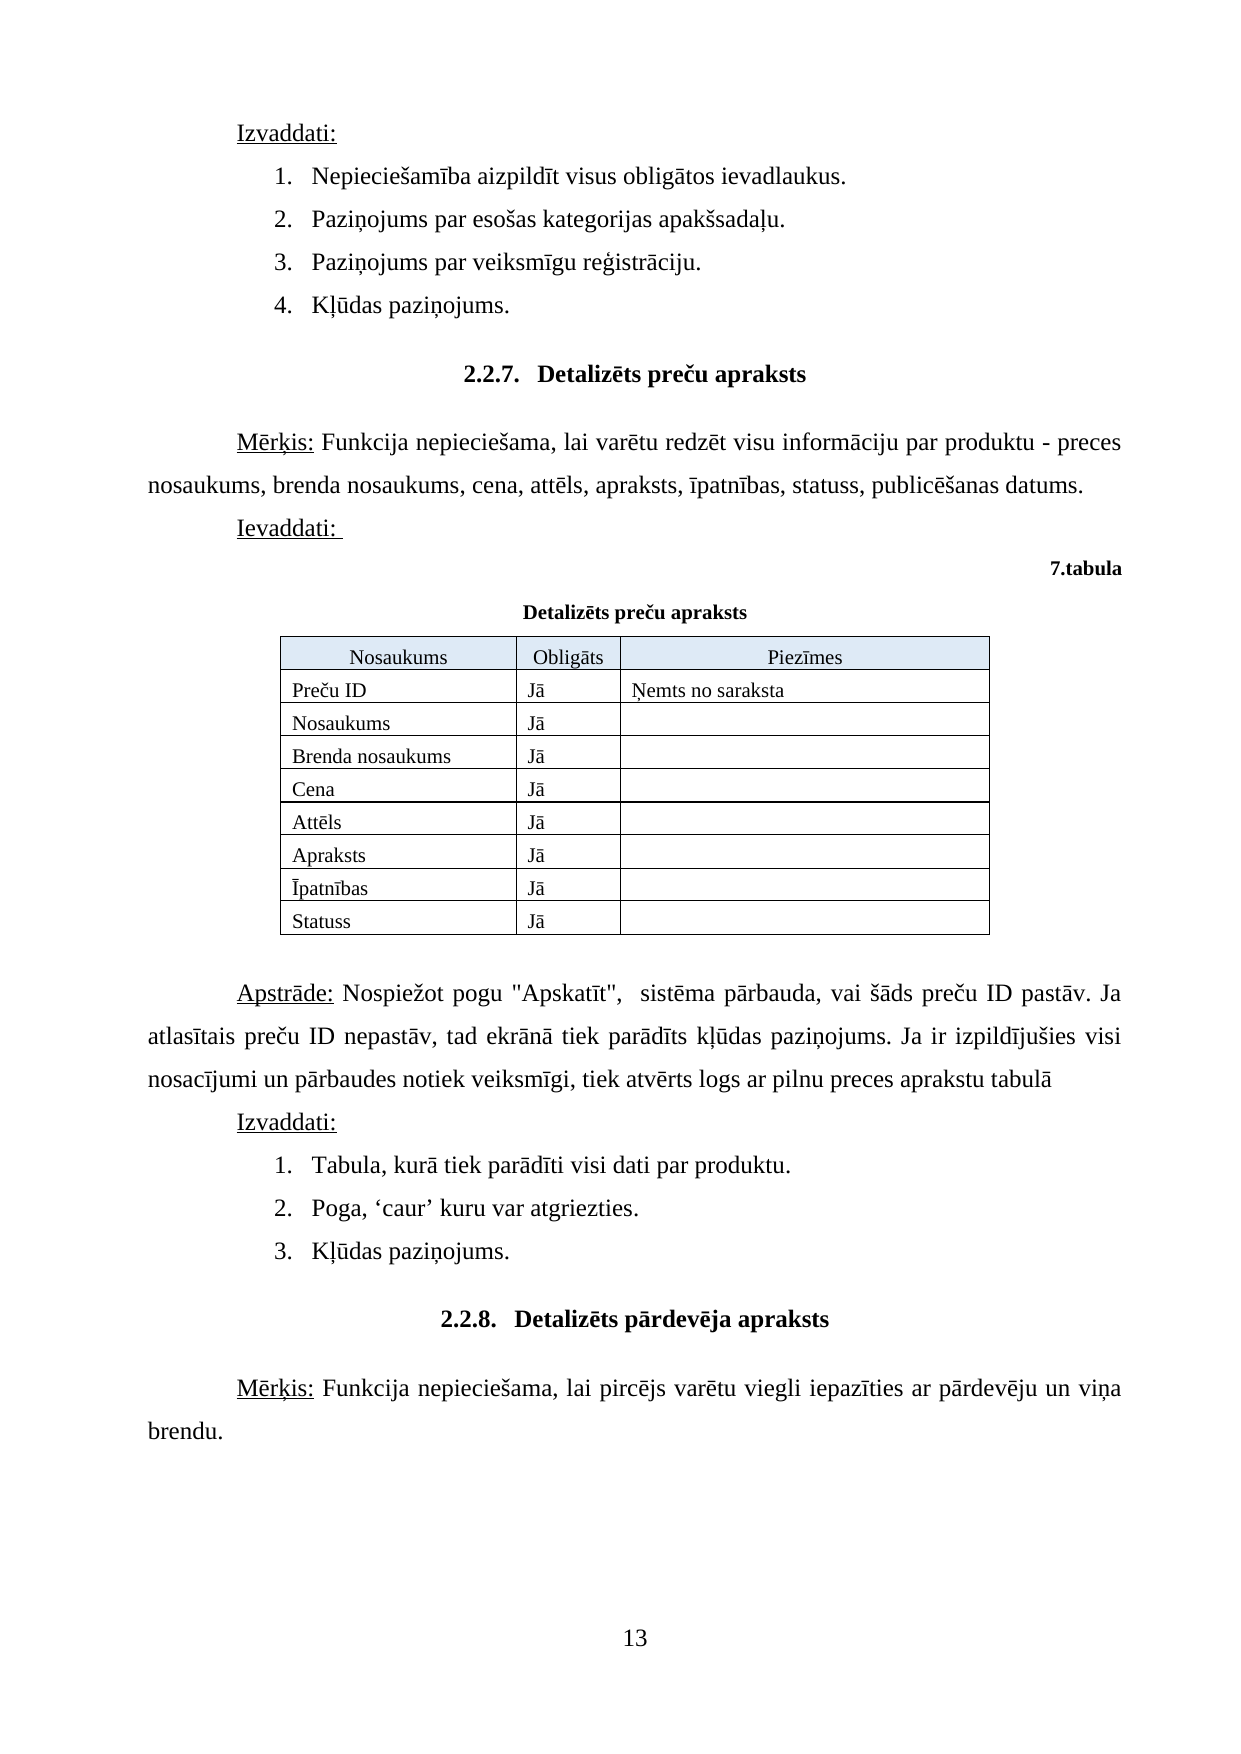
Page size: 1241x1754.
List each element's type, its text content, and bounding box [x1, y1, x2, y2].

table_cell Statuss [281, 901, 516, 933]
table_cell Jā [517, 835, 620, 867]
subtitle Detalizēts preču apraksts [148, 359, 1122, 387]
table_cell Jā [517, 901, 620, 933]
table_cell Preču ID [281, 670, 516, 702]
text Apstrāde: Nospiežot pogu "Apskatīt", sistēma pārbauda, vai šāds preču ID pastāv. Ja atlasītais preču ID nepastāv, tad ekrānā tiek parādīts kļūdas paziņojums. Ja ir izpildījušies visi nosacījumi un pārbaudes notiek veiksmīgi, tiek atvērts logs ar pilnu preces aprakstu tabulā [148, 978, 1122, 1093]
table_cell [621, 835, 989, 867]
list Detalizēts preču apraksts [148, 600, 1122, 624]
text Ievaddati: [148, 513, 1122, 542]
table_cell Jā [517, 803, 620, 834]
table_cell Jā [517, 703, 620, 735]
list Kļūdas paziņojums. [274, 1236, 1122, 1265]
list Paziņojums par veiksmīgu reģistrāciju. [274, 247, 1122, 276]
list Paziņojums par esošas kategorijas apakšsadaļu. [274, 204, 1122, 233]
text Izvaddati: [148, 1107, 1122, 1136]
table_header Obligāts [517, 637, 620, 669]
table_cell Attēls [281, 803, 516, 834]
subtitle Detalizēts pārdevēja apraksts [148, 1304, 1122, 1333]
table_cell [621, 803, 989, 834]
table_cell [621, 901, 989, 933]
table_cell Apraksts [281, 835, 516, 867]
text Izvaddati: [148, 118, 1122, 147]
table_cell Jā [517, 736, 620, 768]
list Nepieciešamība aizpildīt visus obligātos ievadlaukus. [274, 161, 1122, 190]
table_header Piezīmes [621, 637, 989, 669]
text Mērķis: Funkcija nepieciešama, lai varētu redzēt visu informāciju par produktu - preces nosaukums, brenda nosaukums, cena, attēls, apraksts, īpatnības, statuss, publicēšanas datums. [148, 427, 1122, 499]
table_cell Brenda nosaukums [281, 736, 516, 768]
table_header Nosaukums [281, 637, 516, 669]
text 7.tabula [148, 556, 1122, 580]
table_cell [621, 769, 989, 801]
list Poga, ‘caur’ kuru var atgriezties. [274, 1193, 1122, 1222]
table_cell Īpatnības [281, 869, 516, 900]
table_cell Jā [517, 769, 620, 801]
table_cell [621, 703, 989, 735]
table_cell [621, 869, 989, 900]
text Mērķis: Funkcija nepieciešama, lai pircējs varētu viegli iepazīties ar pārdevēju un viņa brendu. [148, 1373, 1122, 1444]
table_cell Cena [281, 769, 516, 801]
table_cell Ņemts no saraksta [621, 670, 989, 702]
table_cell Nosaukums [281, 703, 516, 735]
list Tabula, kurā tiek parādīti visi dati par produktu. [274, 1150, 1122, 1179]
table_cell [621, 736, 989, 768]
table_cell Jā [517, 869, 620, 900]
table_cell Jā [517, 670, 620, 702]
list Kļūdas paziņojums. [274, 291, 1122, 319]
